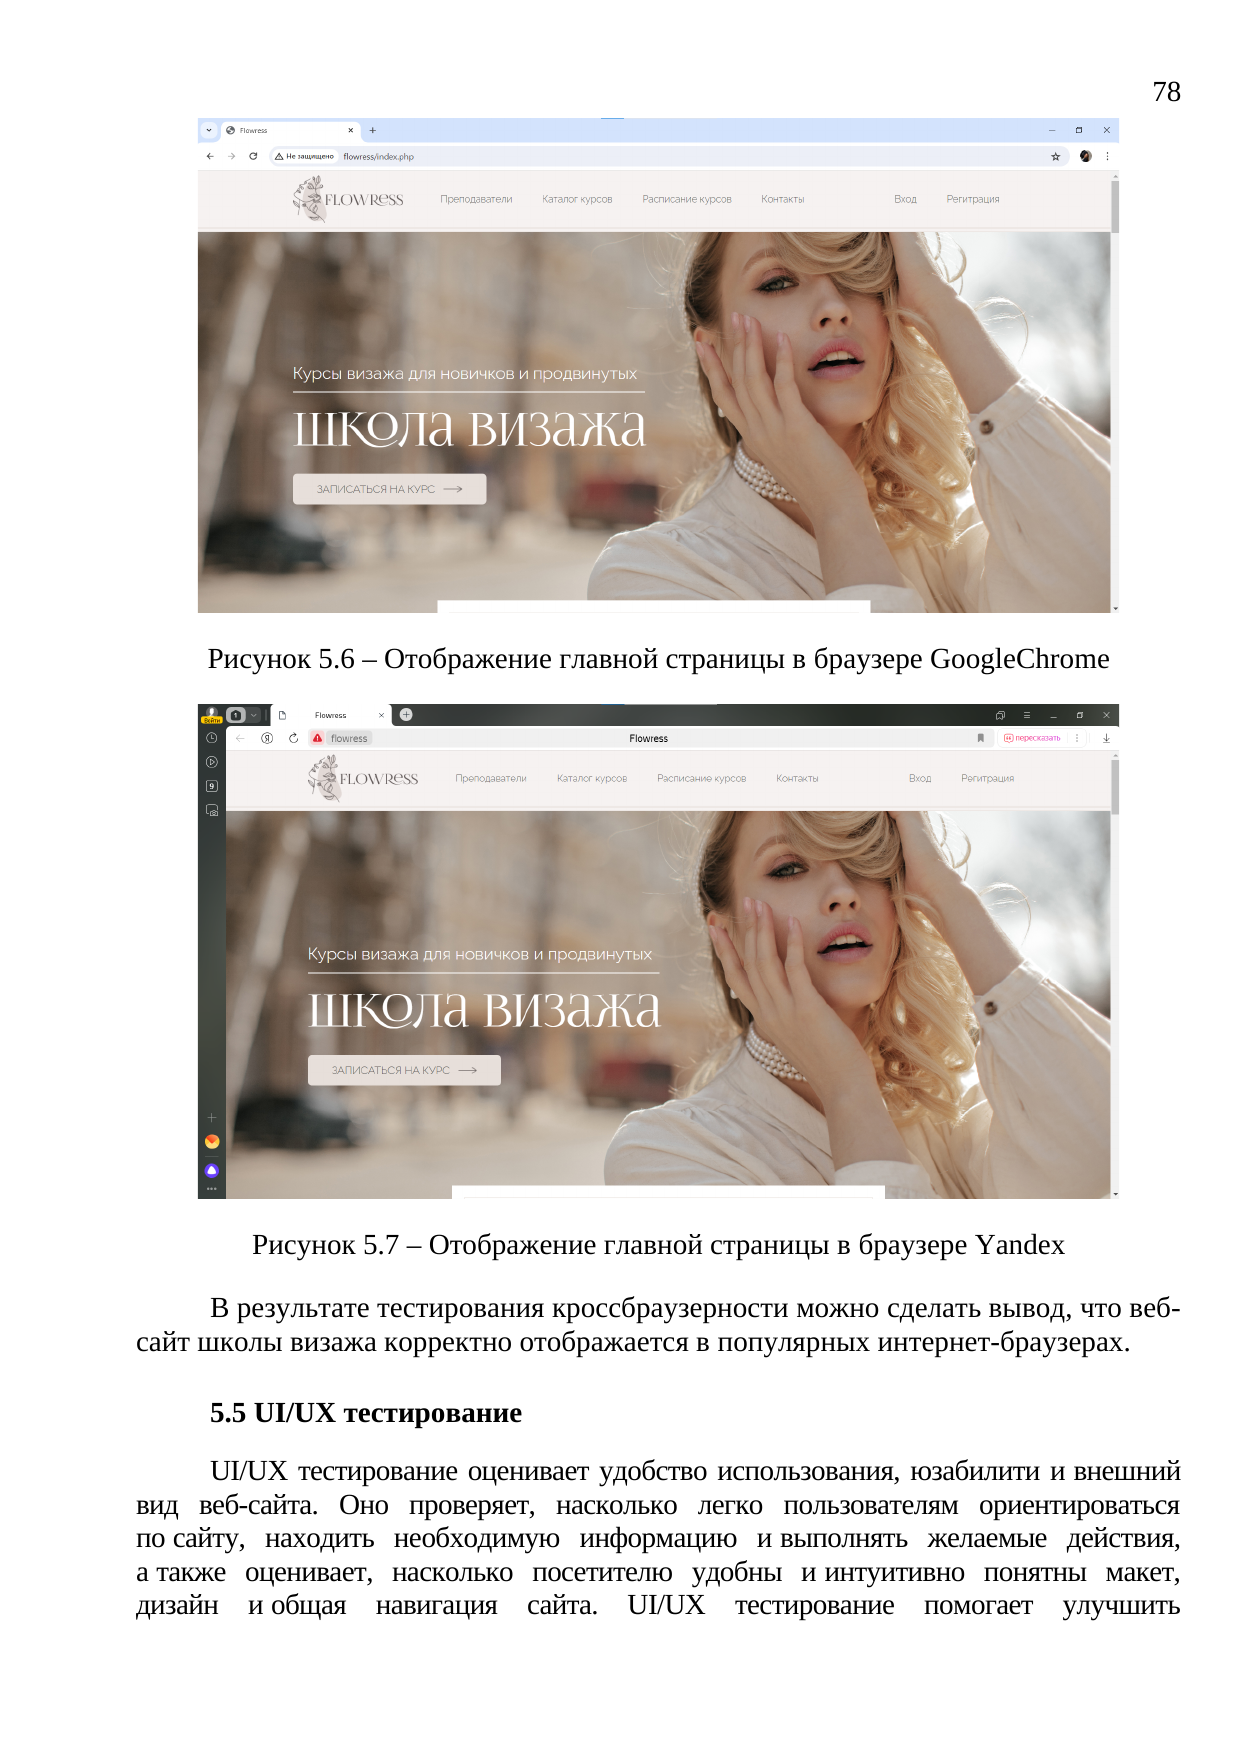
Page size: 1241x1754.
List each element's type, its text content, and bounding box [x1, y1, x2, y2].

text 5.5 UI/UX тестирование [136, 1395, 1181, 1428]
text В результате тестирования кроссбраузерности можно сделать вывод, что веб-сайт школы визажа корректно отображается в популярных интернет-браузерах. [136, 1290, 1181, 1357]
picture [197, 118, 1120, 613]
text Рисунок 5.7 – Отображение главной страницы в браузере Yandex [136, 1227, 1181, 1261]
text Рисунок 5.6 – Отображение главной страницы в браузере GoogleChrome [136, 642, 1181, 675]
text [136, 1453, 1181, 1621]
picture [197, 704, 1120, 1199]
